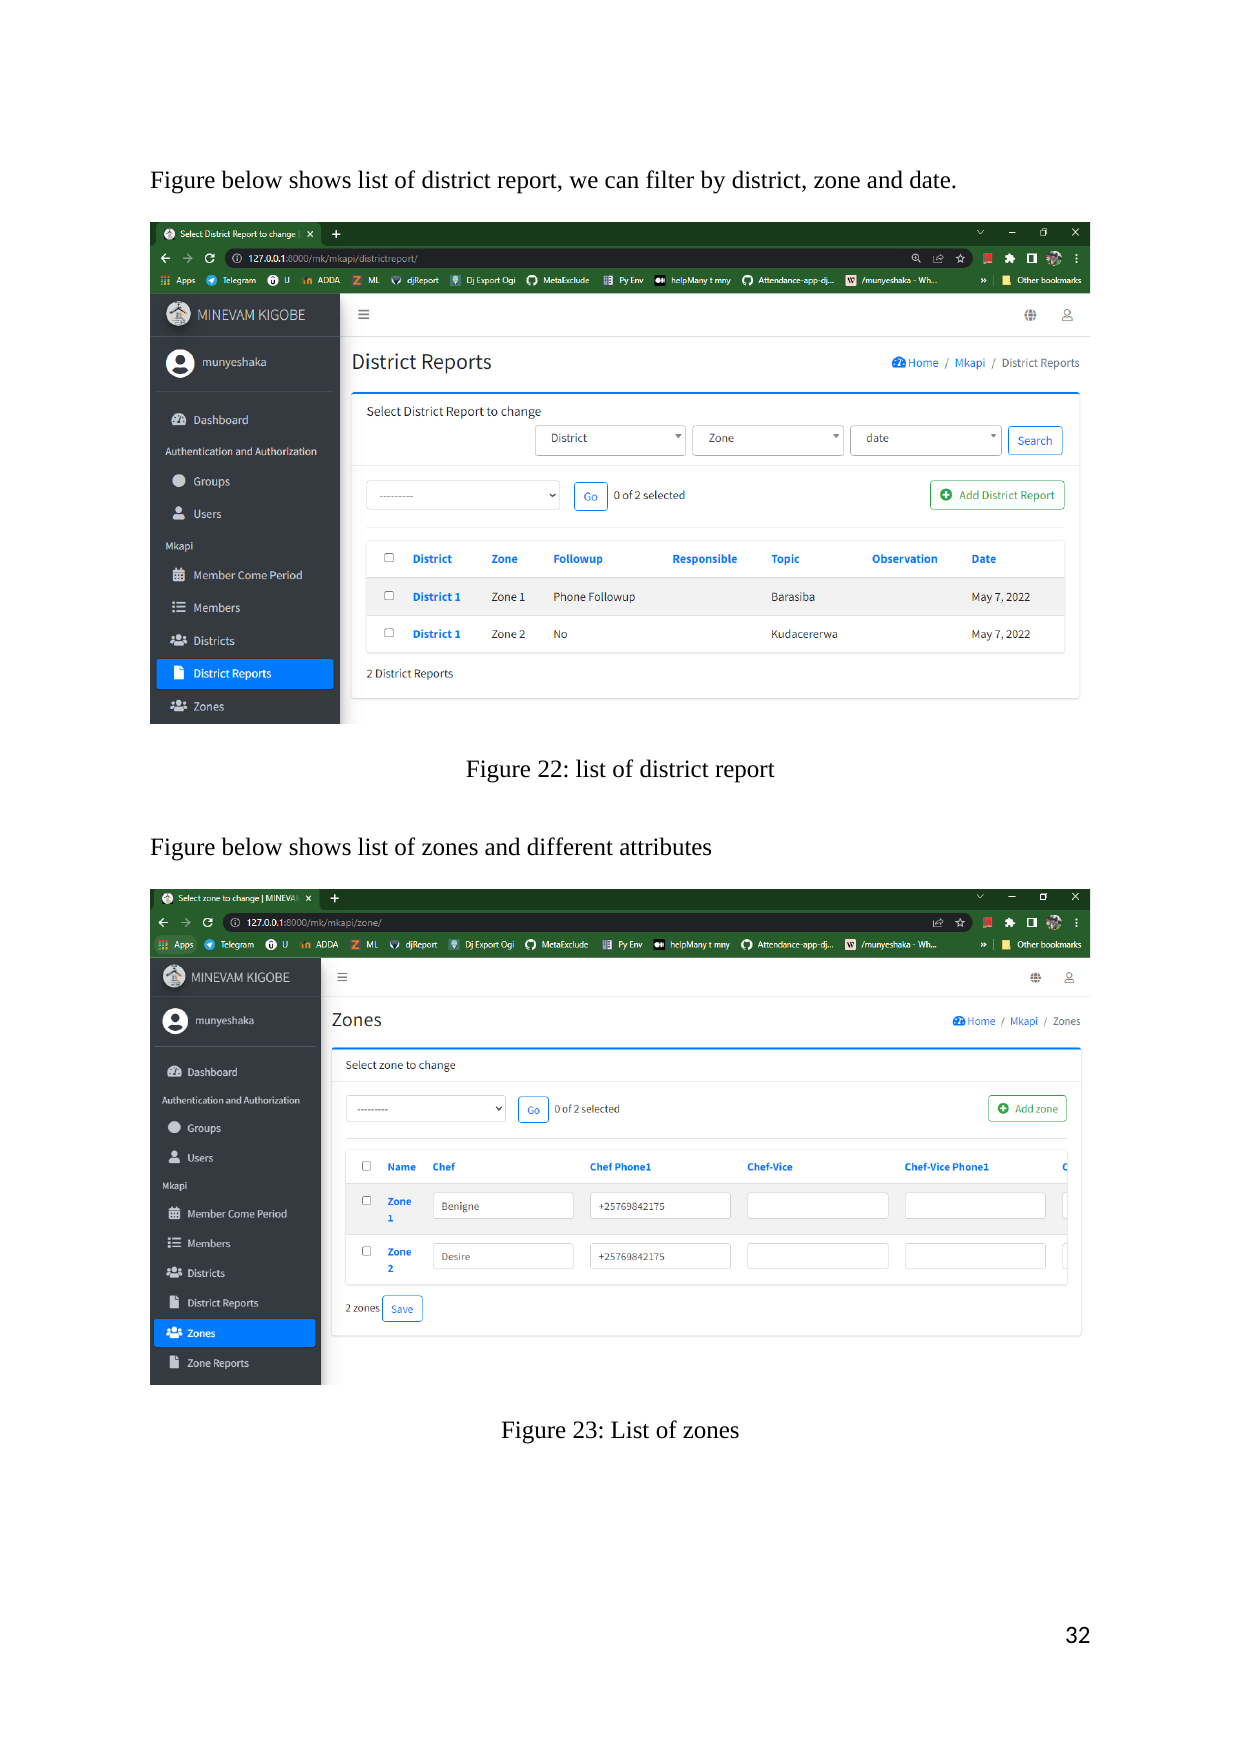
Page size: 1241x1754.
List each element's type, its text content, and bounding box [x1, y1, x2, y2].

text Figure 22: list of district report [150, 754, 1090, 782]
picture [150, 222, 1091, 724]
picture [150, 889, 1091, 1385]
text Figure below shows list of zones and different attributes [150, 832, 1090, 861]
text Figure 23: List of zones [150, 1415, 1090, 1444]
text Figure below shows list of district report, we can filter by district, zone and date. [150, 165, 1090, 194]
